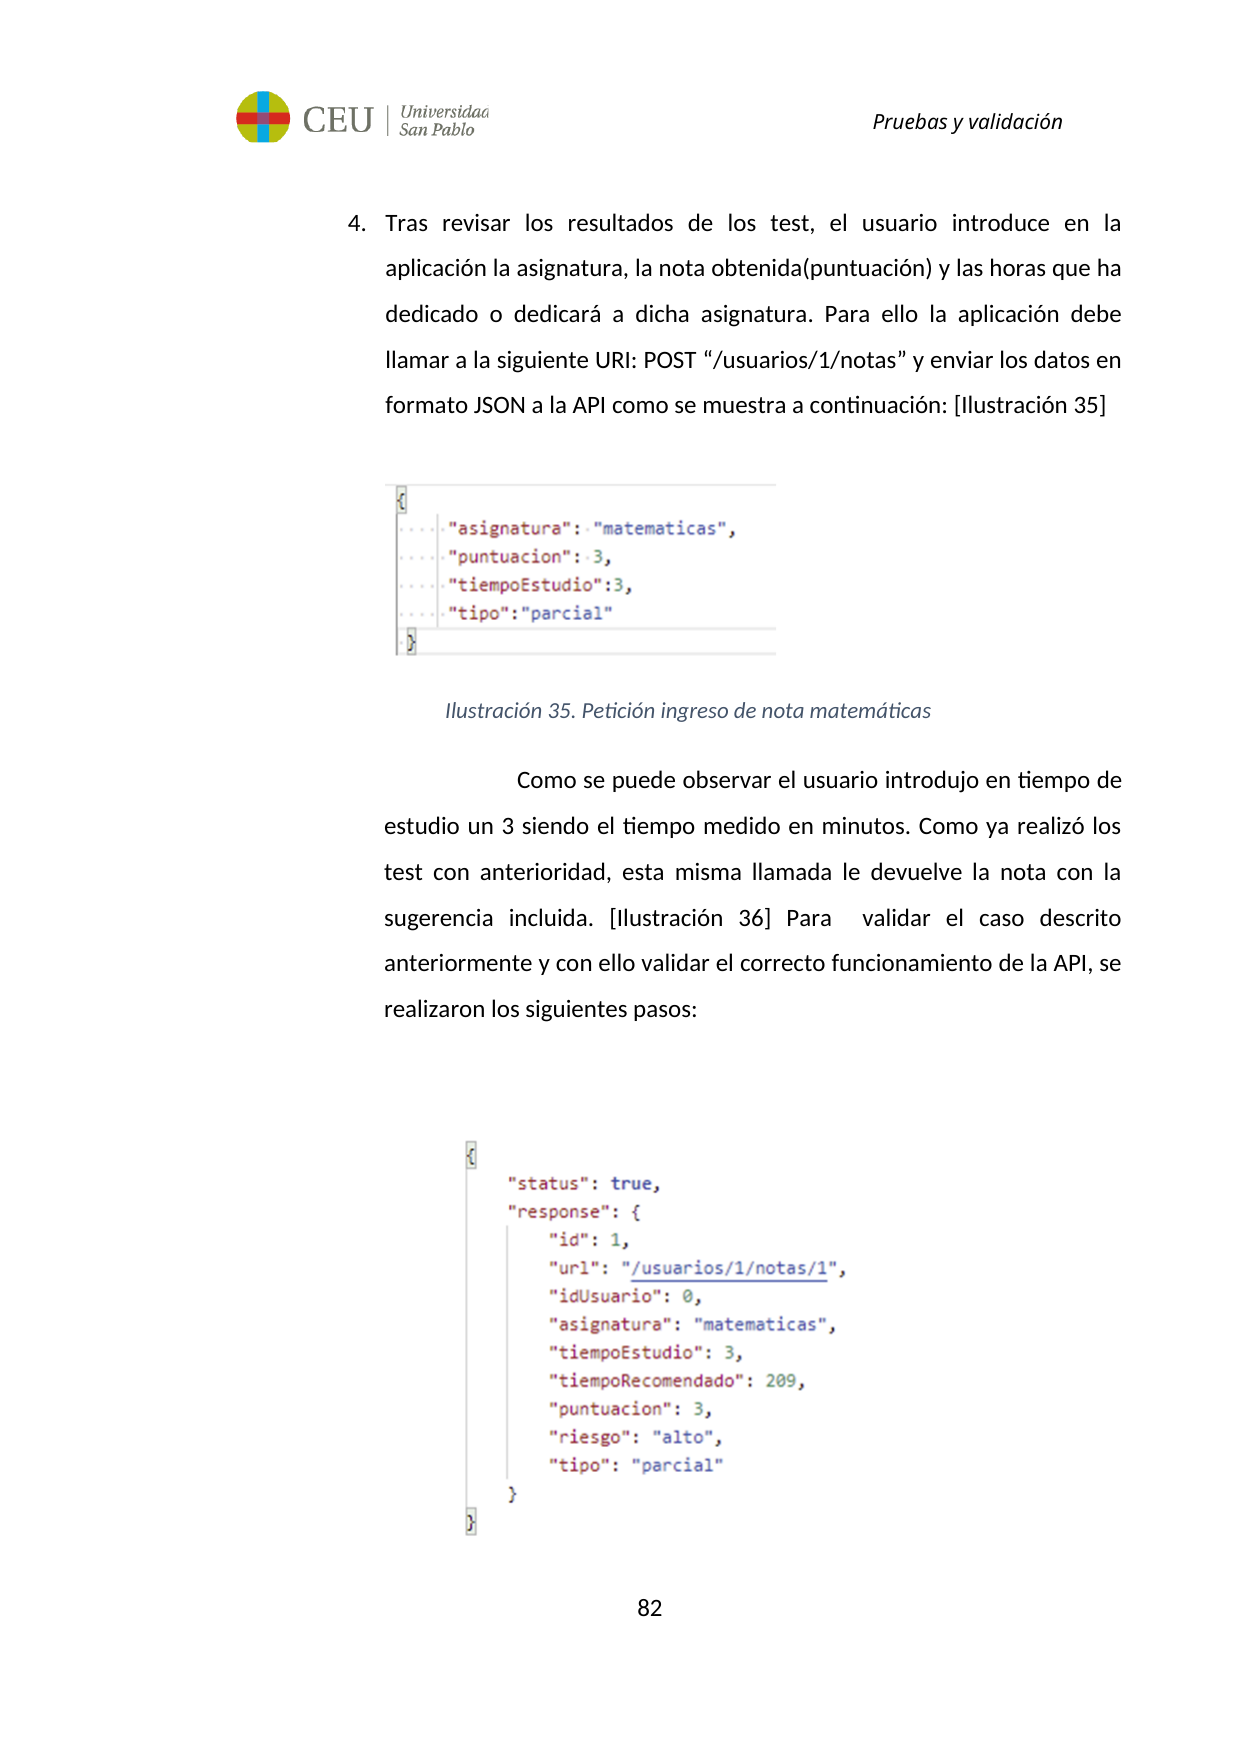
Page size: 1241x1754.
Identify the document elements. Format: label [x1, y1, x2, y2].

picture [450, 1131, 923, 1573]
picture [385, 481, 777, 657]
picture [235, 89, 489, 143]
